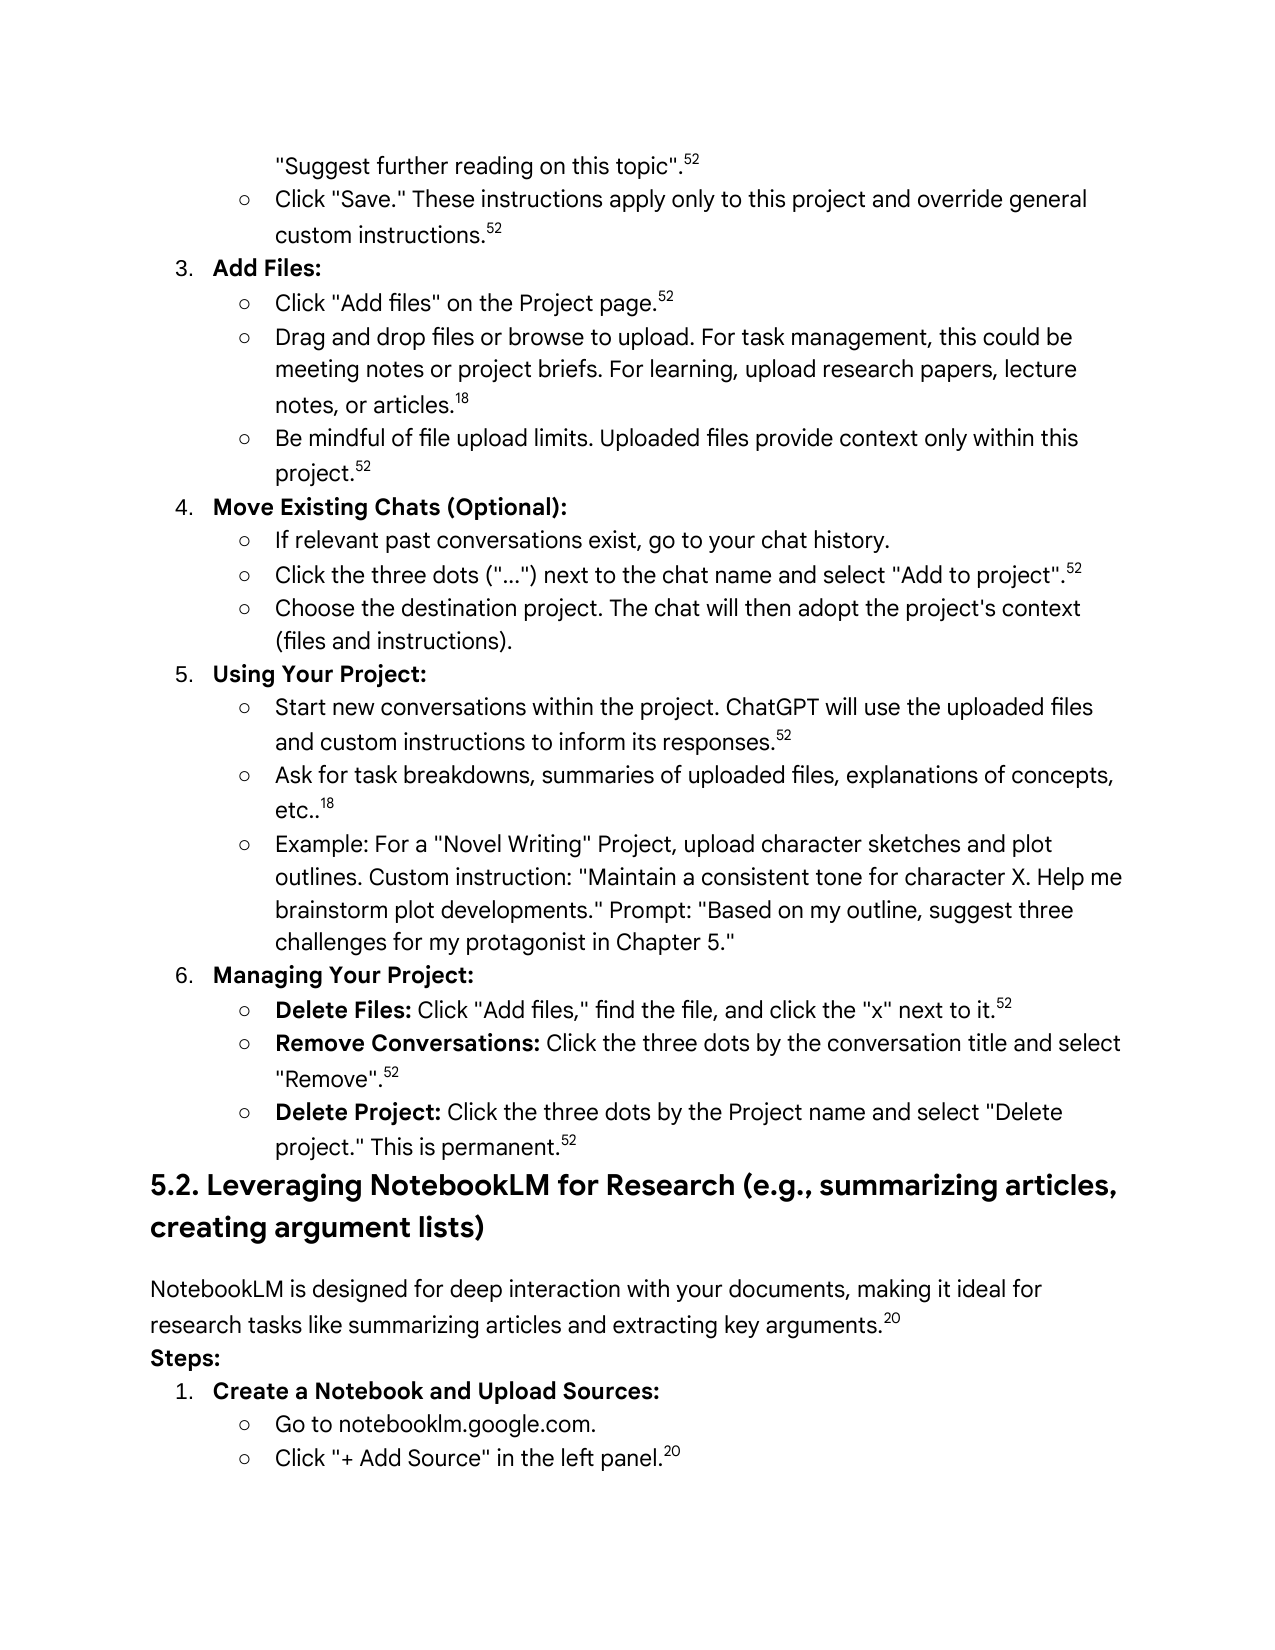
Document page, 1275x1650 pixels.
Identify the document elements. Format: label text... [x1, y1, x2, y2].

list If relevant past conversations exist, go to your chat history. [237, 526, 1125, 555]
list Click "+ Add Source" in the left panel.20 [237, 1443, 1125, 1474]
list Click the three dots ("...") next to the chat name and select "Add to project".52 [237, 559, 1125, 590]
list Start new conversations within the project. ChatGPT will use the uploaded files and custom instructions to inform its responses.52 [237, 693, 1125, 757]
list Ask for task breakdowns, summaries of uploaded files, explanations of concepts, etc..18 [237, 762, 1125, 826]
list Be mindful of file upload limits. Uploaded files provide context only within this project.52 [237, 424, 1125, 489]
list Move Existing Chats (Optional): [175, 493, 1125, 522]
list Managing Your Project: [175, 961, 1125, 990]
text NotebookLM is designed for deep interaction with your documents, making it ideal for research tasks like summarizing articles and extracting key arguments.20 [150, 1276, 1125, 1340]
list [237, 150, 1125, 181]
list Delete Project: Click the three dots by the Project name and select "Delete project." This is permanent.52 [237, 1098, 1125, 1163]
list Example: For a "Novel Writing" Project, upload character sketches and plot outlines. Custom instruction: "Maintain a consistent tone for character X. Help me brainstorm plot developments." Prompt: "Based on my outline, suggest three challenges for my protagonist in Chapter 5." [237, 830, 1125, 957]
list Delete Files: Click "Add files," find the file, and click the "x" next to it.52 [237, 994, 1125, 1025]
list Remove Conversations: Click the three dots by the conversation title and select "Remove".52 [237, 1030, 1125, 1094]
list Click "Save." These instructions apply only to this project and override general custom instructions.52 [237, 186, 1125, 250]
list Add Files: [175, 254, 1125, 283]
list Click "Add files" on the Project page.52 [237, 287, 1125, 319]
text Steps: [150, 1344, 1125, 1373]
list Create a Notebook and Upload Sources: [175, 1377, 1125, 1406]
list Using Your Project: [175, 660, 1125, 689]
list Drag and drop files or browse to upload. For task management, this could be meeting notes or project briefs. For learning, upload research papers, lecture notes, or articles.18 [237, 323, 1125, 420]
list Choose the destination project. The chat will then adopt the project's context (files and instructions). [237, 594, 1125, 656]
list Go to notebooklm.google.com. [237, 1410, 1125, 1439]
subtitle 5.2. Leveraging NotebookLM for Research (e.g., summarizing articles, creating argument lists) [150, 1167, 1125, 1246]
